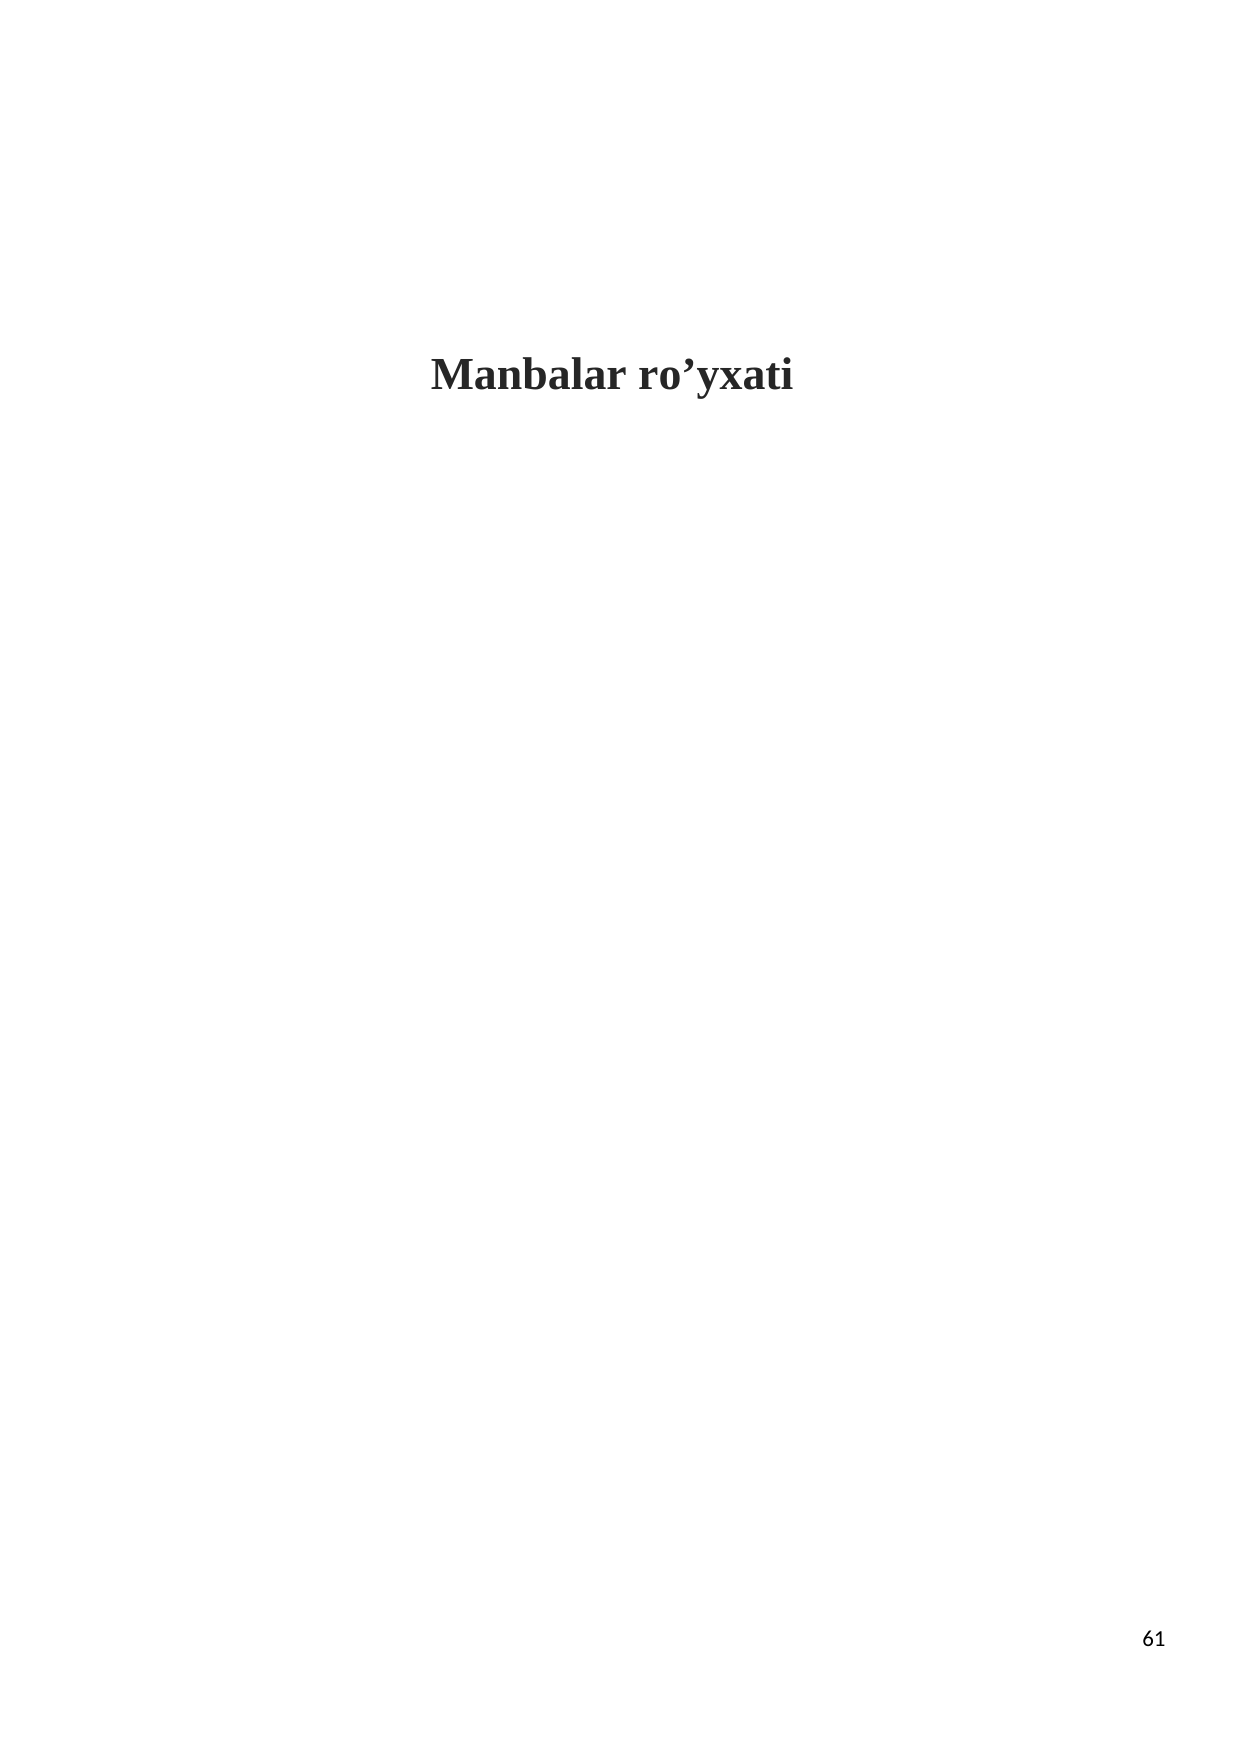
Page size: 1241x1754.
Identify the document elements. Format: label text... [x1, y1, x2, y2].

subtitle Manbalar ro’yxati [75, 347, 1165, 399]
